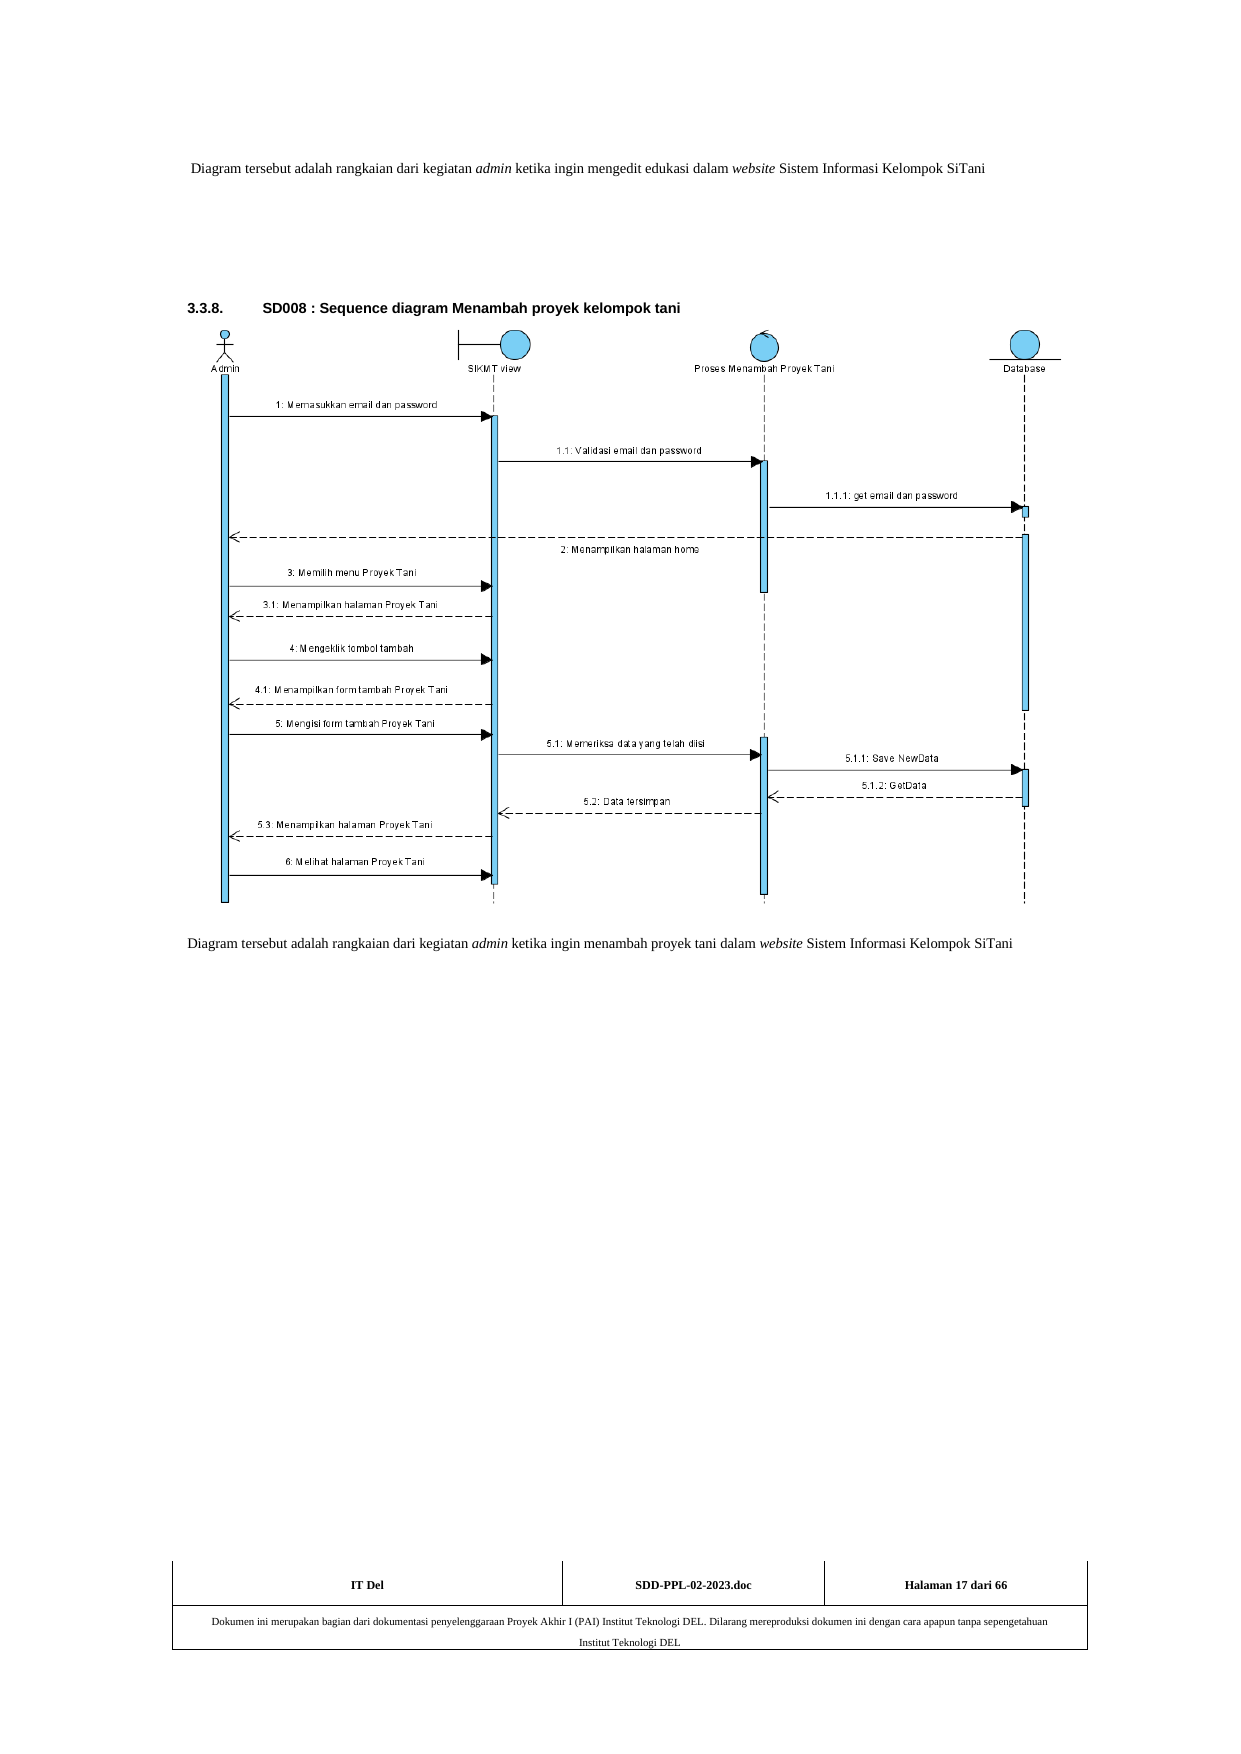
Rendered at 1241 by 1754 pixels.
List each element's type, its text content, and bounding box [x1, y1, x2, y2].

subtitle SD008 : Sequence diagram Menambah proyek kelompok tani [187, 288, 1092, 316]
picture [187, 322, 1092, 909]
text Diagram tersebut adalah rangkaian dari kegiatan admin ketika ingin mengedit edukasi dalam website Sistem Informasi Kelompok SiTani [187, 148, 1092, 176]
text Diagram tersebut adalah rangkaian dari kegiatan admin ketika ingin menambah proyek tani dalam website Sistem Informasi Kelompok SiTani [187, 923, 1092, 952]
